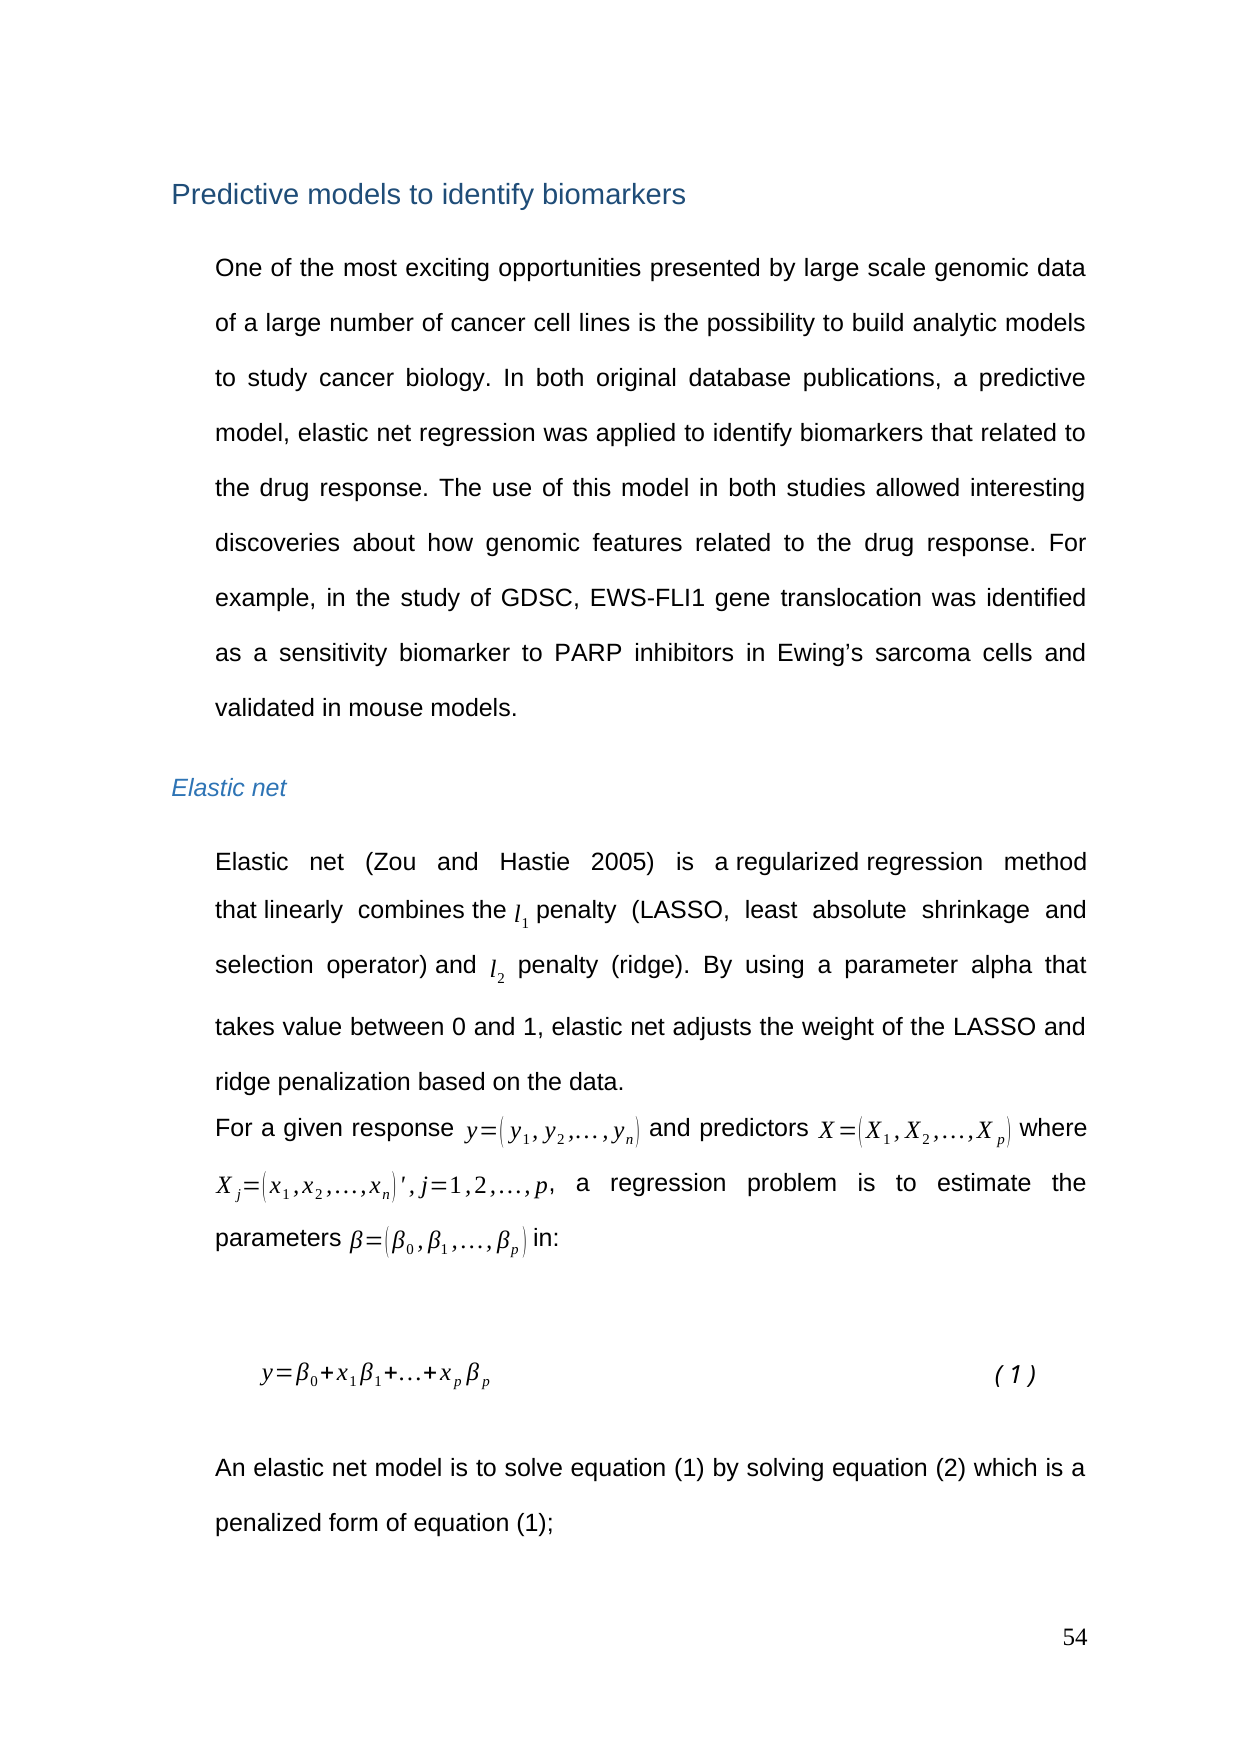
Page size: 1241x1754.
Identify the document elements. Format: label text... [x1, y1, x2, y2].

list For a given response and predictors where , a regression problem is to estimate the parameters in: [215, 1110, 1087, 1264]
list An elastic net model is to solve equation (1) by solving equation (2) which is a penalized form of equation (1); [215, 1446, 1087, 1545]
subtitle Predictive models to identify biomarkers [171, 172, 1087, 216]
table_header [204, 1352, 983, 1417]
list One of the most exciting opportunities presented by large scale genomic data of a large number of cancer cell lines is the possibility to build analytic models to study cancer biology. In both original database publications, a predictive model, elastic net regression was applied to identify biomarkers that related to the drug response. The use of this model in both studies allowed interesting discoveries about how genomic features related to the drug response. For example, in the study of GDSC, EWS-FLI1 gene translocation was identified as a sensitivity biomarker to PARP inhibitors in Ewing’s sarcoma cells and validated in mouse models. [215, 245, 1087, 729]
subtitle Elastic net [171, 766, 1087, 810]
list Elastic net (Zou and Hastie 2005) is a regularized regression method that linearly combines the penalty (LASSO, least absolute shrinkage and selection operator) and penalty (ridge). By using a parameter alpha that takes value between 0 and 1, elastic net adjusts the weight of the LASSO and ridge penalization based on the data. [215, 839, 1087, 1103]
